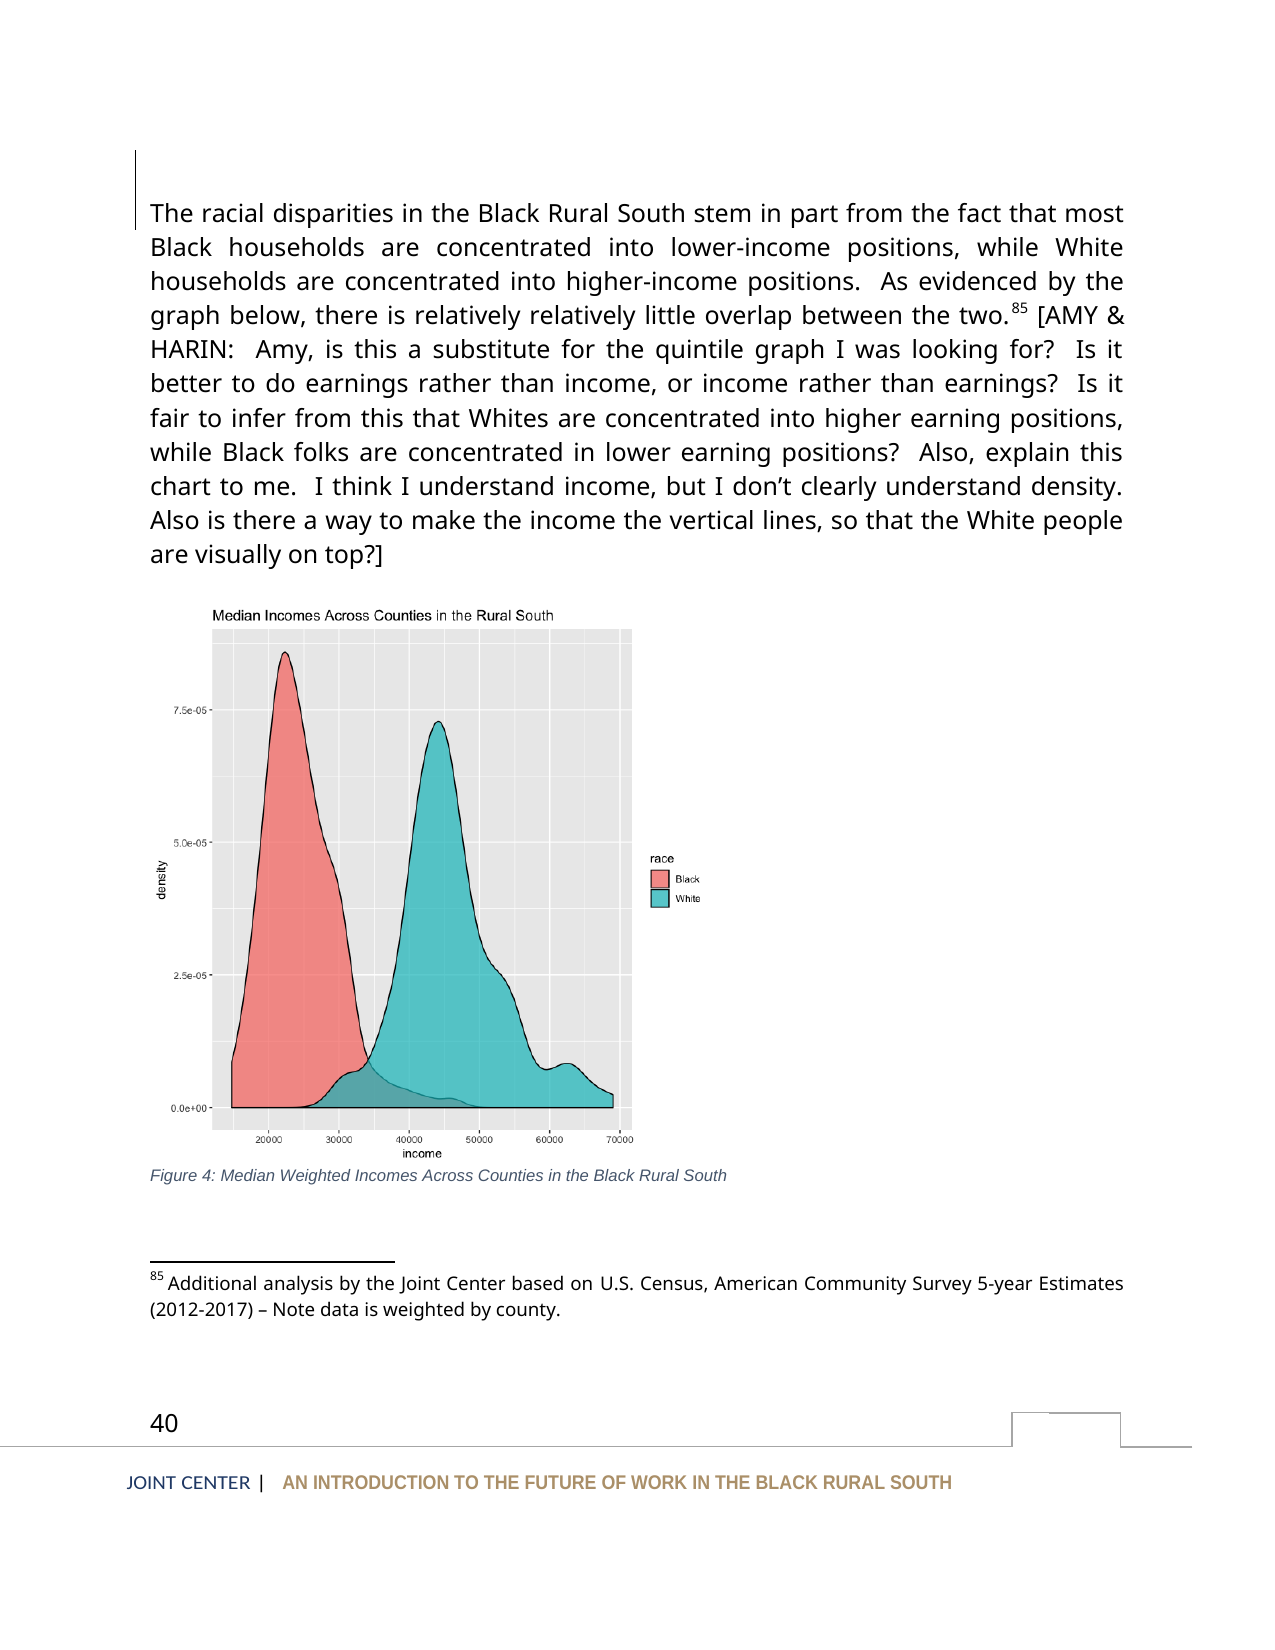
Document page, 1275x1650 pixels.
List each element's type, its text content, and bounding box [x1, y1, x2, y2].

picture [150, 604, 712, 1166]
text The racial disparities in the Black Rural South stem in part from the fact that most Black households are concentrated into lower-income positions, while White households are concentrated into higher-income positions. As evidenced by the graph below, there is relatively relatively little overlap between the two. [AMY & HARIN: Amy, is this a substitute for the quintile graph I was looking for? Is it better to do earnings rather than income, or income rather than earnings? Is it fair to infer from this that Whites are concentrated into higher earning positions, while Black folks are concentrated in lower earning positions? Also, explain this chart to me. I think I understand income, but I don’t clearly understand density. Also is there a way to make the income the vertical lines, so that the White people are visually on top?] [150, 196, 1125, 571]
text Figure 4: Median Weighted Incomes Across Counties in the Black Rural South [150, 1166, 1125, 1185]
